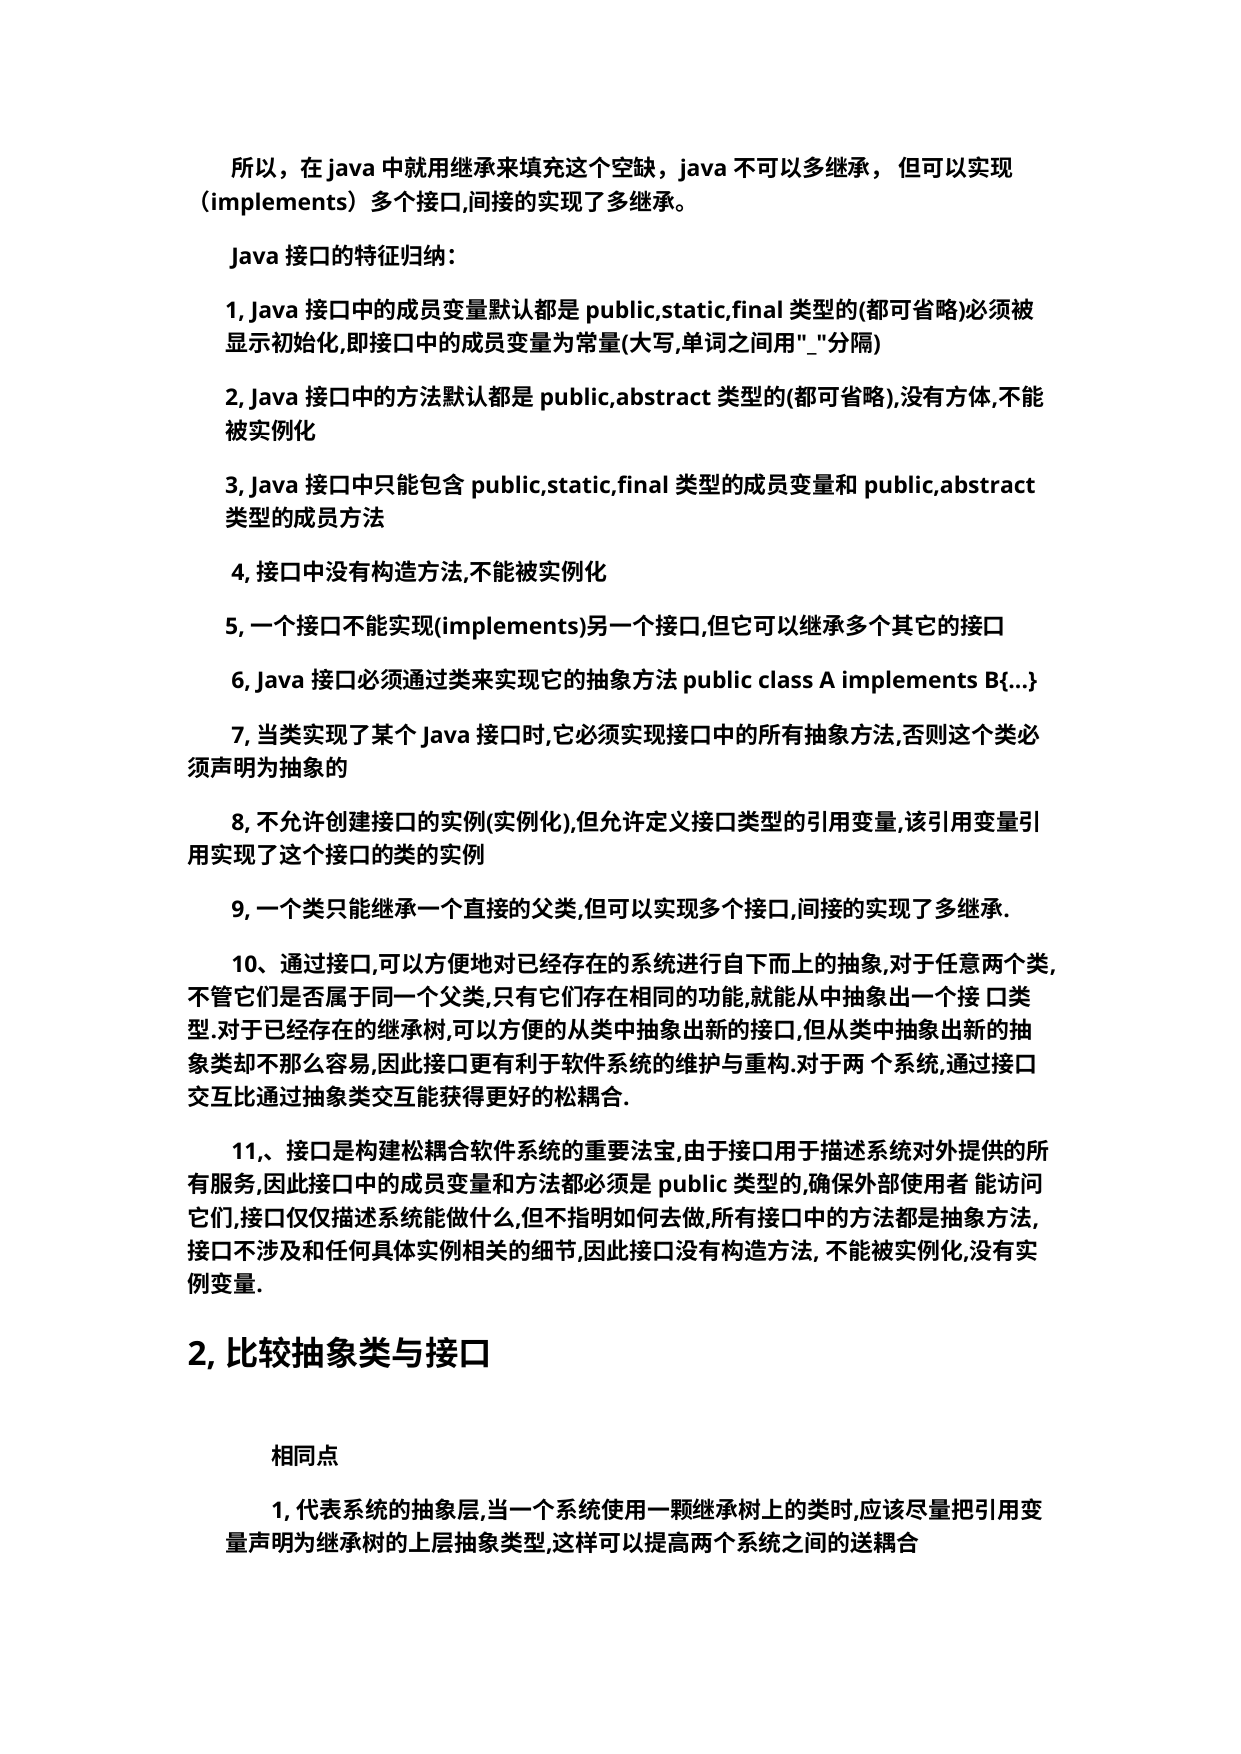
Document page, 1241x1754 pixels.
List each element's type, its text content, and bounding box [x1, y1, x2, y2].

text 所以，在 java 中就用继承来填充这个空缺，java 不可以多继承， 但可以实现（implements）多个接口,间接的实现了多继承。 [187, 150, 1053, 217]
text 4, 接口中没有构造方法,不能被实例化 [187, 554, 1053, 587]
text 11,、接口是构建松耦合软件系统的重要法宝,由于接口用于描述系统对外提供的所有服务,因此接口中的成员变量和方法都必须是 public 类型的,确保外部使用者 能访问它们,接口仅仅描述系统能做什么,但不指明如何去做,所有接口中的方法都是抽象方法,接口不涉及和任何具体实例相关的细节,因此接口没有构造方法, 不能被实例化,没有实例变量. [187, 1133, 1053, 1299]
text 5, 一个接口不能实现(implements)另一个接口,但它可以继承多个其它的接口 [225, 608, 1053, 641]
text 8, 不允许创建接口的实例(实例化),但允许定义接口类型的引用变量,该引用变量引用实现了这个接口的类的实例 [187, 804, 1053, 870]
text 1, 代表系统的抽象层,当一个系统使用一颗继承树上的类时,应该尽量把引用变量声明为继承树的上层抽象类型,这样可以提高两个系统之间的送耦合 [225, 1492, 1053, 1558]
text 9, 一个类只能继承一个直接的父类,但可以实现多个接口,间接的实现了多继承. [187, 891, 1053, 924]
subtitle 2, 比较抽象类与接口 [187, 1327, 1053, 1375]
text 相同点 [225, 1437, 1053, 1471]
text 6, Java 接口必须通过类来实现它的抽象方法public class A implements B{...} [187, 662, 1053, 696]
text Java 接口的特征归纳： [187, 237, 1053, 271]
text 3, Java 接口中只能包含 public,static,final 类型的成员变量和 public,abstract类型的成员方法 [225, 467, 1053, 533]
text 2, Java 接口中的方法默认都是 public,abstract 类型的(都可省略),没有方体,不能被实例化 [225, 379, 1053, 446]
text 10、通过接口,可以方便地对已经存在的系统进行自下而上的抽象,对于任意两个类,不管它们是否属于同一个父类,只有它们存在相同的功能,就能从中抽象出一个接 口类型.对于已经存在的继承树,可以方便的从类中抽象出新的接口,但从类中抽象出新的抽象类却不那么容易,因此接口更有利于软件系统的维护与重构.对于两 个系统,通过接口交互比通过抽象类交互能获得更好的松耦合. [187, 945, 1053, 1112]
text 1, Java 接口中的成员变量默认都是 public,static,final 类型的(都可省略)必须被显示初始化,即接口中的成员变量为常量(大写,单词之间用"_"分隔) [225, 292, 1053, 358]
text 7, 当类实现了某个 Java 接口时,它必须实现接口中的所有抽象方法,否则这个类必须声明为抽象的 [187, 716, 1053, 783]
